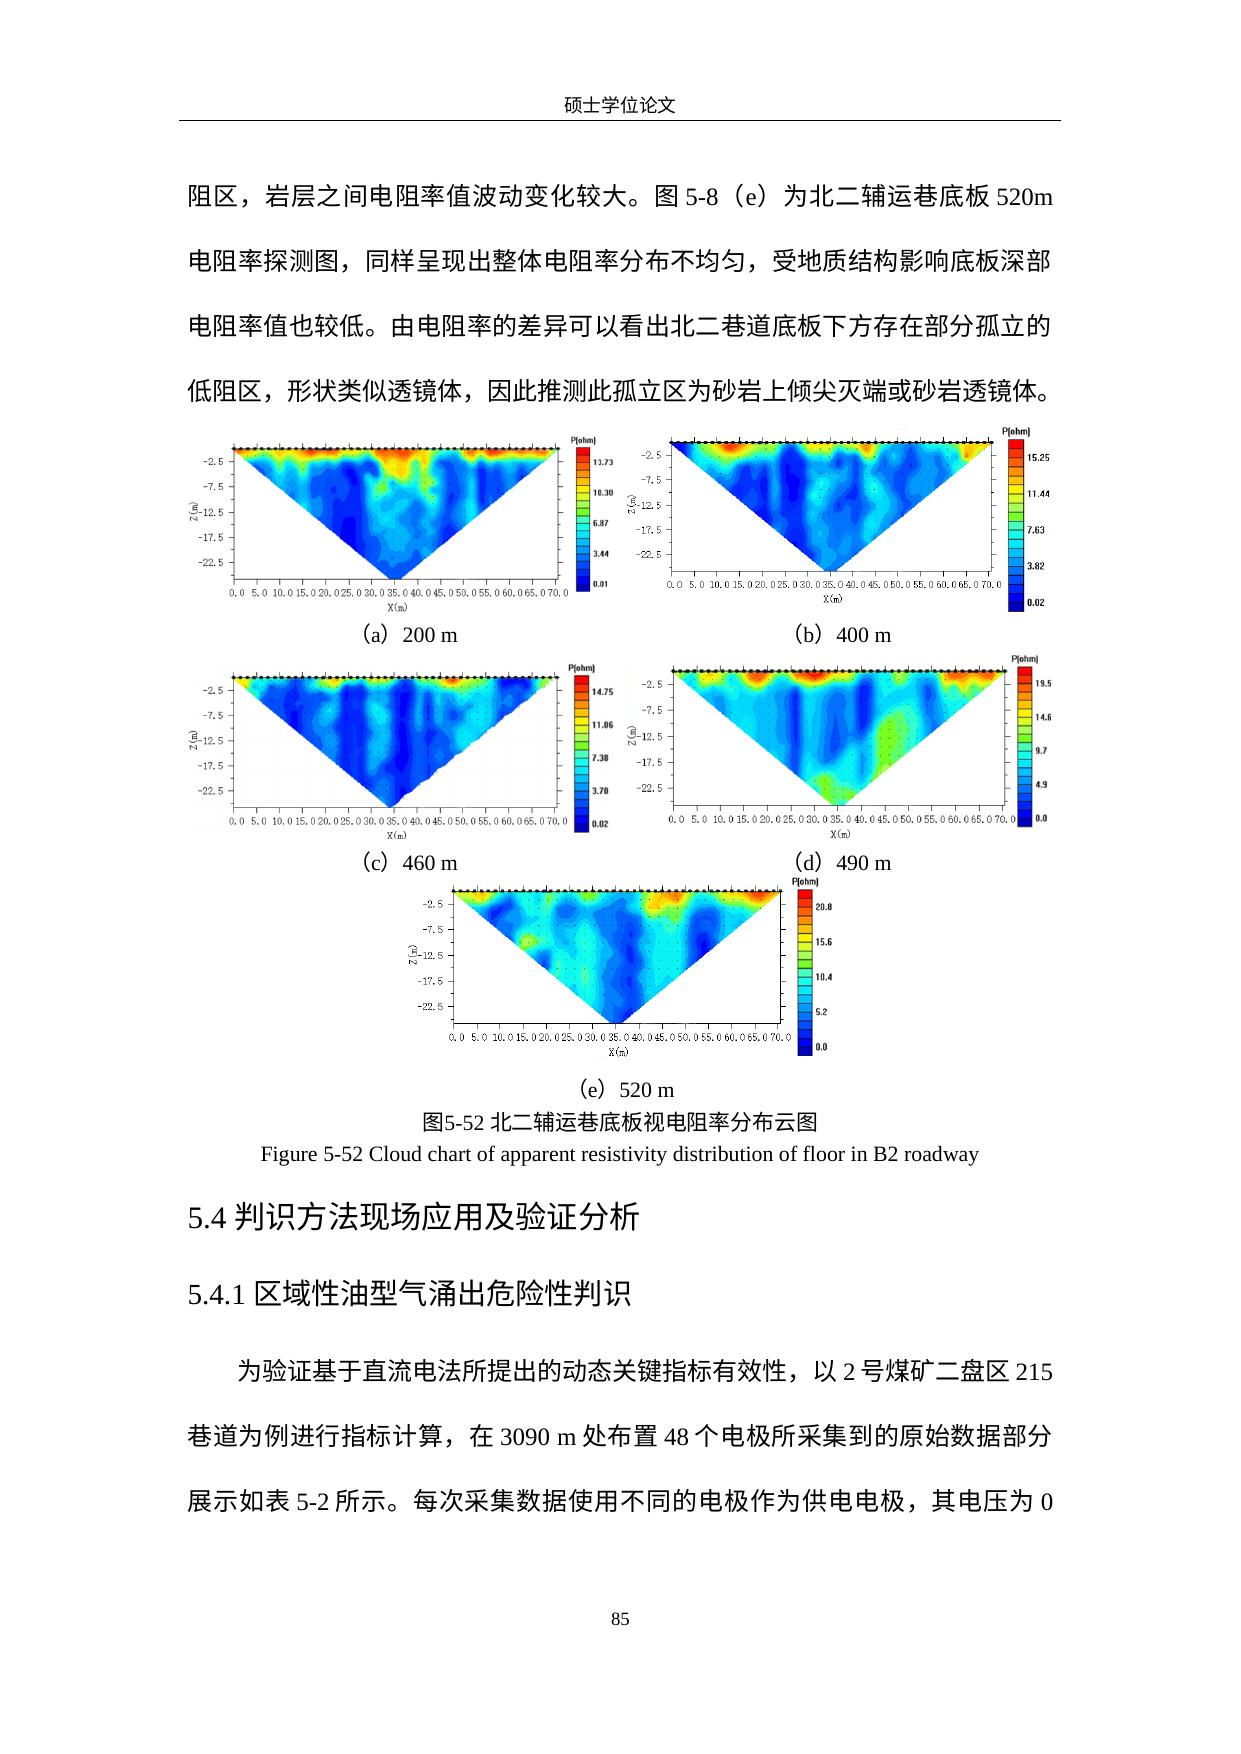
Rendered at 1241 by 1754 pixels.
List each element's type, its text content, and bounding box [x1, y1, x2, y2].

list 区域性油型气涌出危险性判识 [187, 1259, 1053, 1324]
picture [626, 426, 1052, 613]
text （c）460 m （d）490 m [187, 844, 1053, 877]
picture [407, 877, 833, 1058]
text （a）200 m （b）400 m [187, 617, 1053, 649]
picture [626, 655, 1052, 839]
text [187, 162, 1053, 422]
picture [188, 663, 614, 839]
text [187, 1337, 1053, 1532]
list 判识方法现场应用及验证分析 [187, 1182, 1053, 1247]
picture [188, 435, 614, 613]
text （e）520 m [187, 1072, 1053, 1104]
